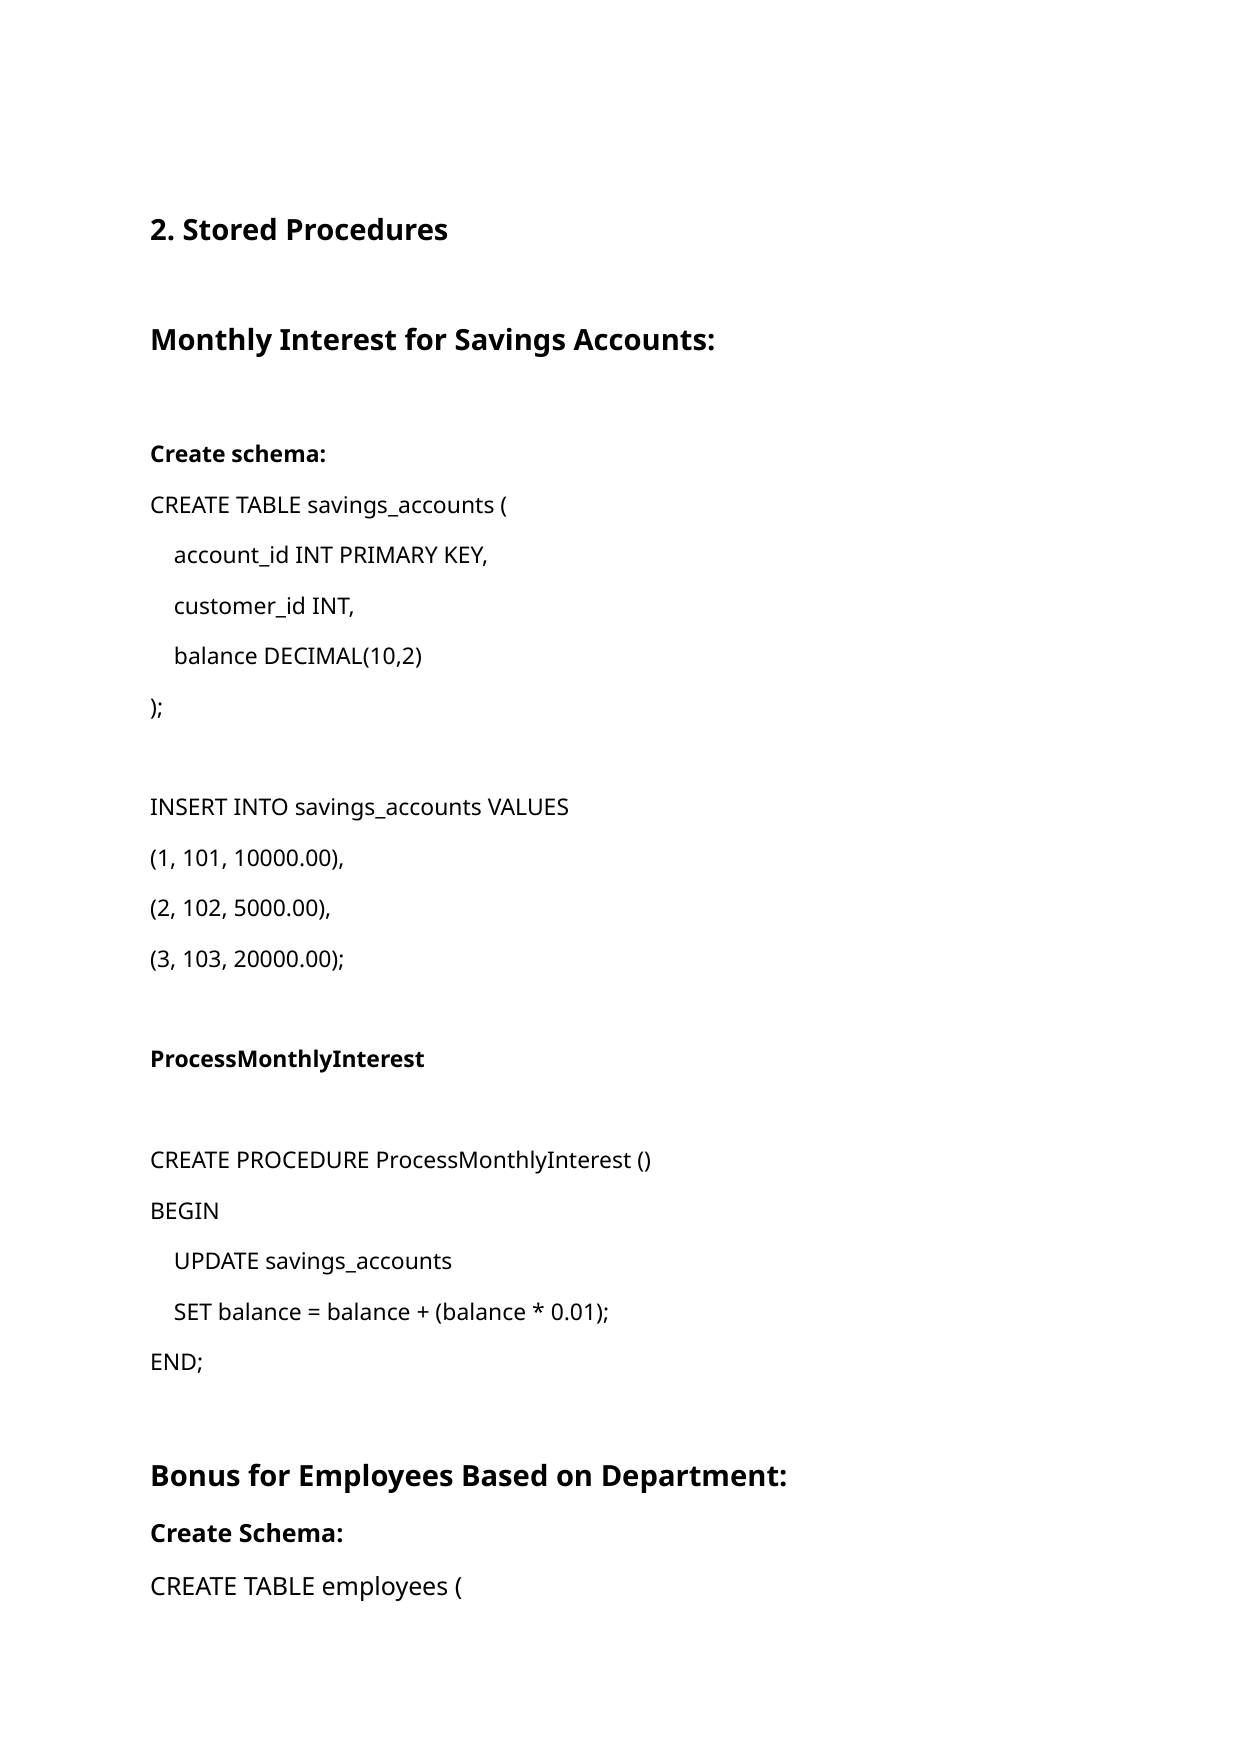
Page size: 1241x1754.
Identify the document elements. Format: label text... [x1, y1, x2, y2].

text ); [150, 690, 1090, 722]
text ProcessMonthlyInterest [150, 1043, 1090, 1074]
text SET balance = balance + (balance * 0.01); [150, 1295, 1090, 1327]
text CREATE TABLE savings_accounts ( [150, 489, 1090, 520]
text 2. Stored Procedures [150, 209, 1090, 249]
text Bonus for Employees Based on Department: [150, 1456, 1090, 1495]
text INSERT INTO savings_accounts VALUES [150, 791, 1090, 822]
text UPDATE savings_accounts [150, 1245, 1090, 1276]
text Create schema: [150, 438, 1090, 469]
text Create Schema: [150, 1515, 1090, 1549]
text (3, 103, 20000.00); [150, 942, 1090, 974]
text balance DECIMAL(10,2) [150, 640, 1090, 671]
text CREATE PROCEDURE ProcessMonthlyInterest () [150, 1144, 1090, 1175]
text account_id INT PRIMARY KEY, [150, 539, 1090, 570]
text customer_id INT, [150, 589, 1090, 621]
text END; [150, 1346, 1090, 1377]
text (2, 102, 5000.00), [150, 892, 1090, 923]
text CREATE TABLE employees ( [150, 1569, 1090, 1603]
text BEGIN [150, 1194, 1090, 1226]
text (1, 101, 10000.00), [150, 842, 1090, 873]
text Monthly Interest for Savings Accounts: [150, 319, 1090, 359]
